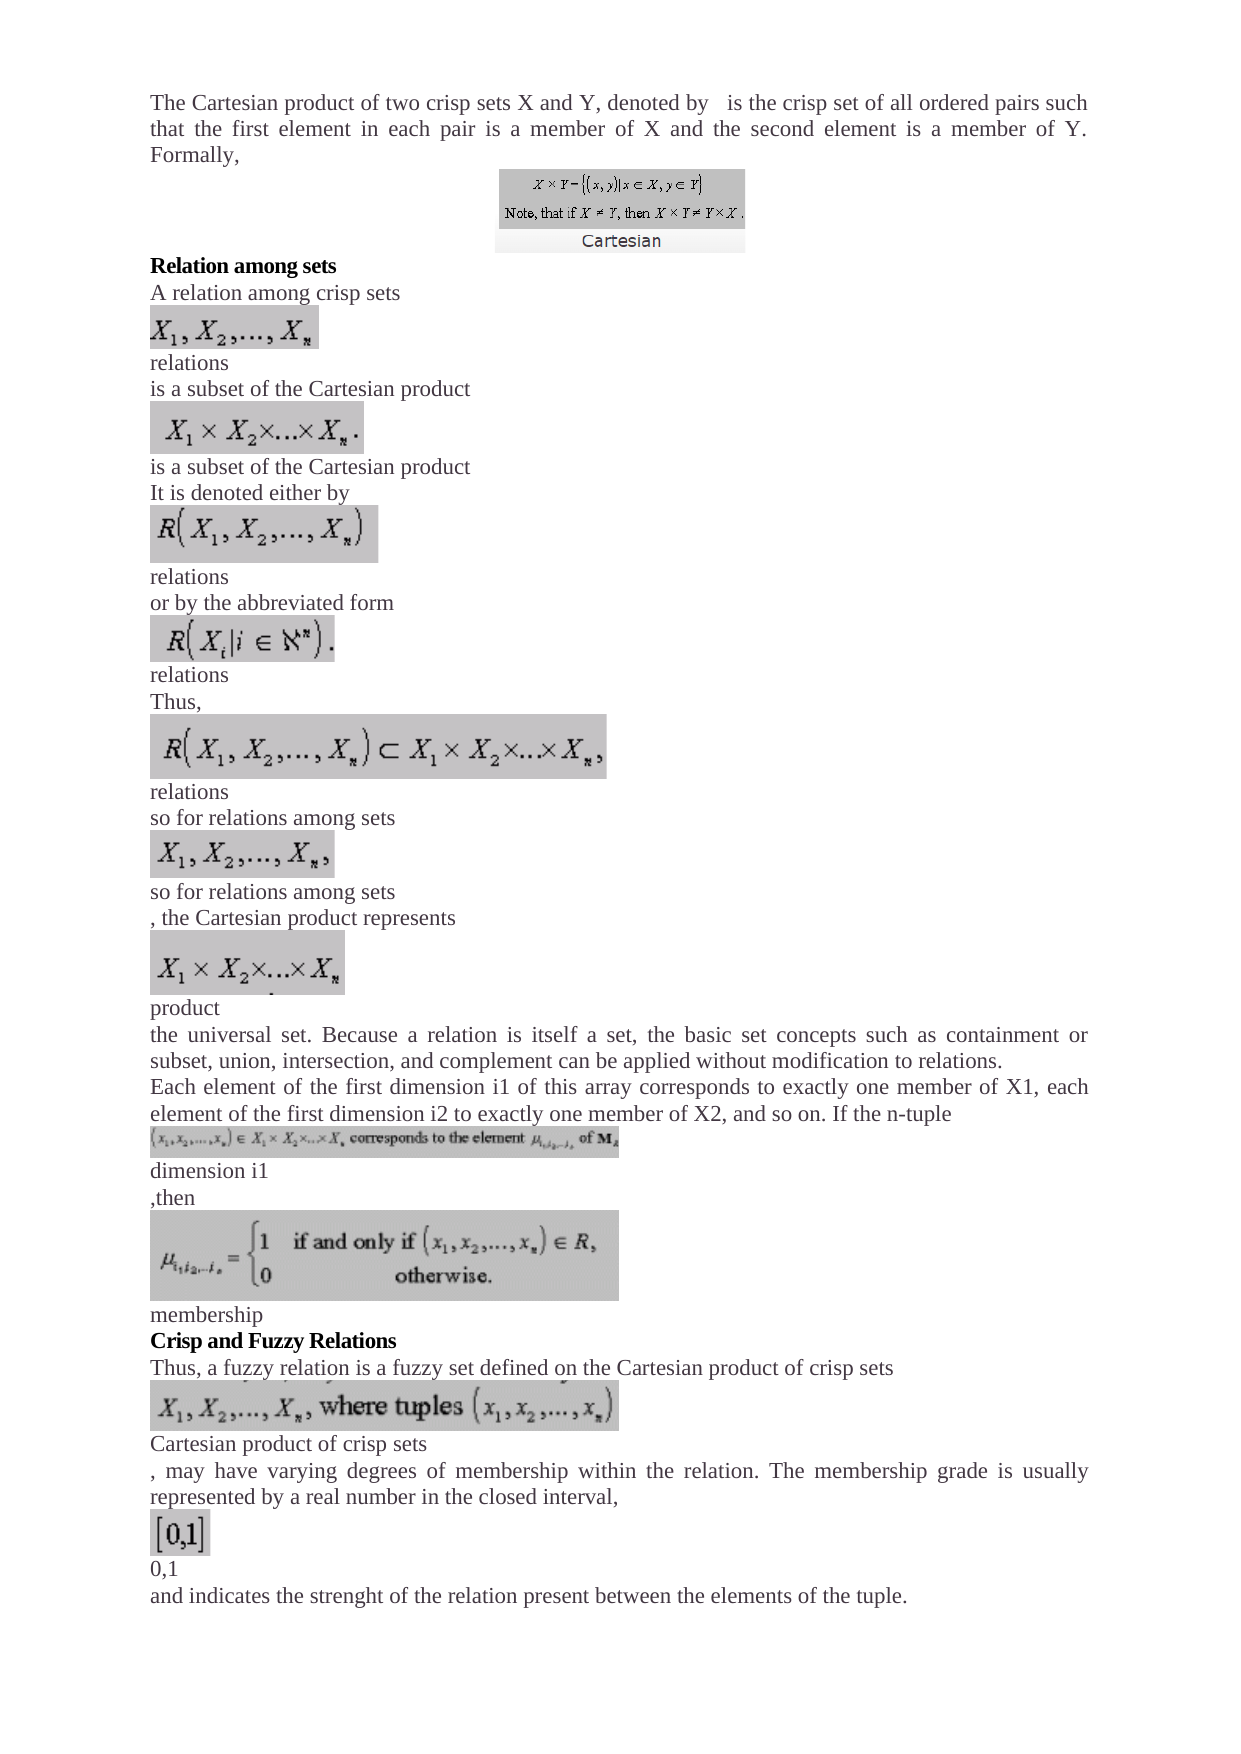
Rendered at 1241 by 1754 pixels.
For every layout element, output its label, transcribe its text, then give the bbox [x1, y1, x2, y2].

text product [150, 994, 1090, 1021]
text ,then [150, 1184, 1090, 1210]
text , the Cartesian product represents [150, 904, 1090, 931]
text Thus, a fuzzy relation is a fuzzy set defined on the Cartesian product of crisp sets [150, 1353, 1090, 1380]
picture [150, 615, 335, 662]
text membership [150, 1301, 1090, 1327]
text 0,1 [150, 1555, 1090, 1582]
text or by the abbreviated form [150, 589, 1090, 616]
picture [150, 930, 345, 995]
text Each element of the first dimension i1 of this array corresponds to exactly one member of X1, each element of the first dimension i2 to exactly one member of X2, and so on. If the n-tuple [150, 1073, 1090, 1126]
text the universal set. Because a relation is itself a set, the basic set concepts such as containment or subset, union, intersection, and complement can be applied without modification to relations. [150, 1021, 1090, 1073]
subtitle Relation among sets [150, 253, 1090, 279]
subtitle Crisp and Fuzzy Relations [150, 1327, 1090, 1353]
text Cartesian product of crisp sets [150, 1430, 1090, 1457]
text , may have varying degrees of membership within the relation. The membership grade is usually represented by a real number in the closed interval, [150, 1457, 1090, 1509]
text Thus, [150, 688, 1090, 714]
picture [494, 167, 746, 253]
text relations [150, 563, 1090, 589]
picture [150, 1126, 619, 1158]
text The Cartesian product of two crisp sets X and Y, denoted by is the crisp set of all ordered pairs such that the first element in each pair is a member of X and the second element is a member of Y. Formally, [150, 89, 1090, 168]
picture [150, 1509, 211, 1556]
picture [150, 714, 607, 779]
text and indicates the strenght of the relation present between the elements of the tuple. [150, 1582, 1090, 1608]
picture [150, 305, 319, 349]
text so for relations among sets [150, 804, 1090, 831]
text A relation among crisp sets [150, 279, 1090, 305]
picture [150, 1380, 619, 1431]
picture [150, 401, 364, 454]
text relations [150, 349, 1090, 375]
picture [150, 505, 379, 563]
text is a subset of the Cartesian product [150, 453, 1090, 479]
text dimension i1 [150, 1157, 1090, 1184]
text relations [150, 778, 1090, 804]
picture [150, 1210, 619, 1301]
text is a subset of the Cartesian product [150, 375, 1090, 402]
text It is denoted either by [150, 479, 1090, 506]
text relations [150, 662, 1090, 688]
text so for relations among sets [150, 878, 1090, 904]
picture [150, 830, 335, 878]
